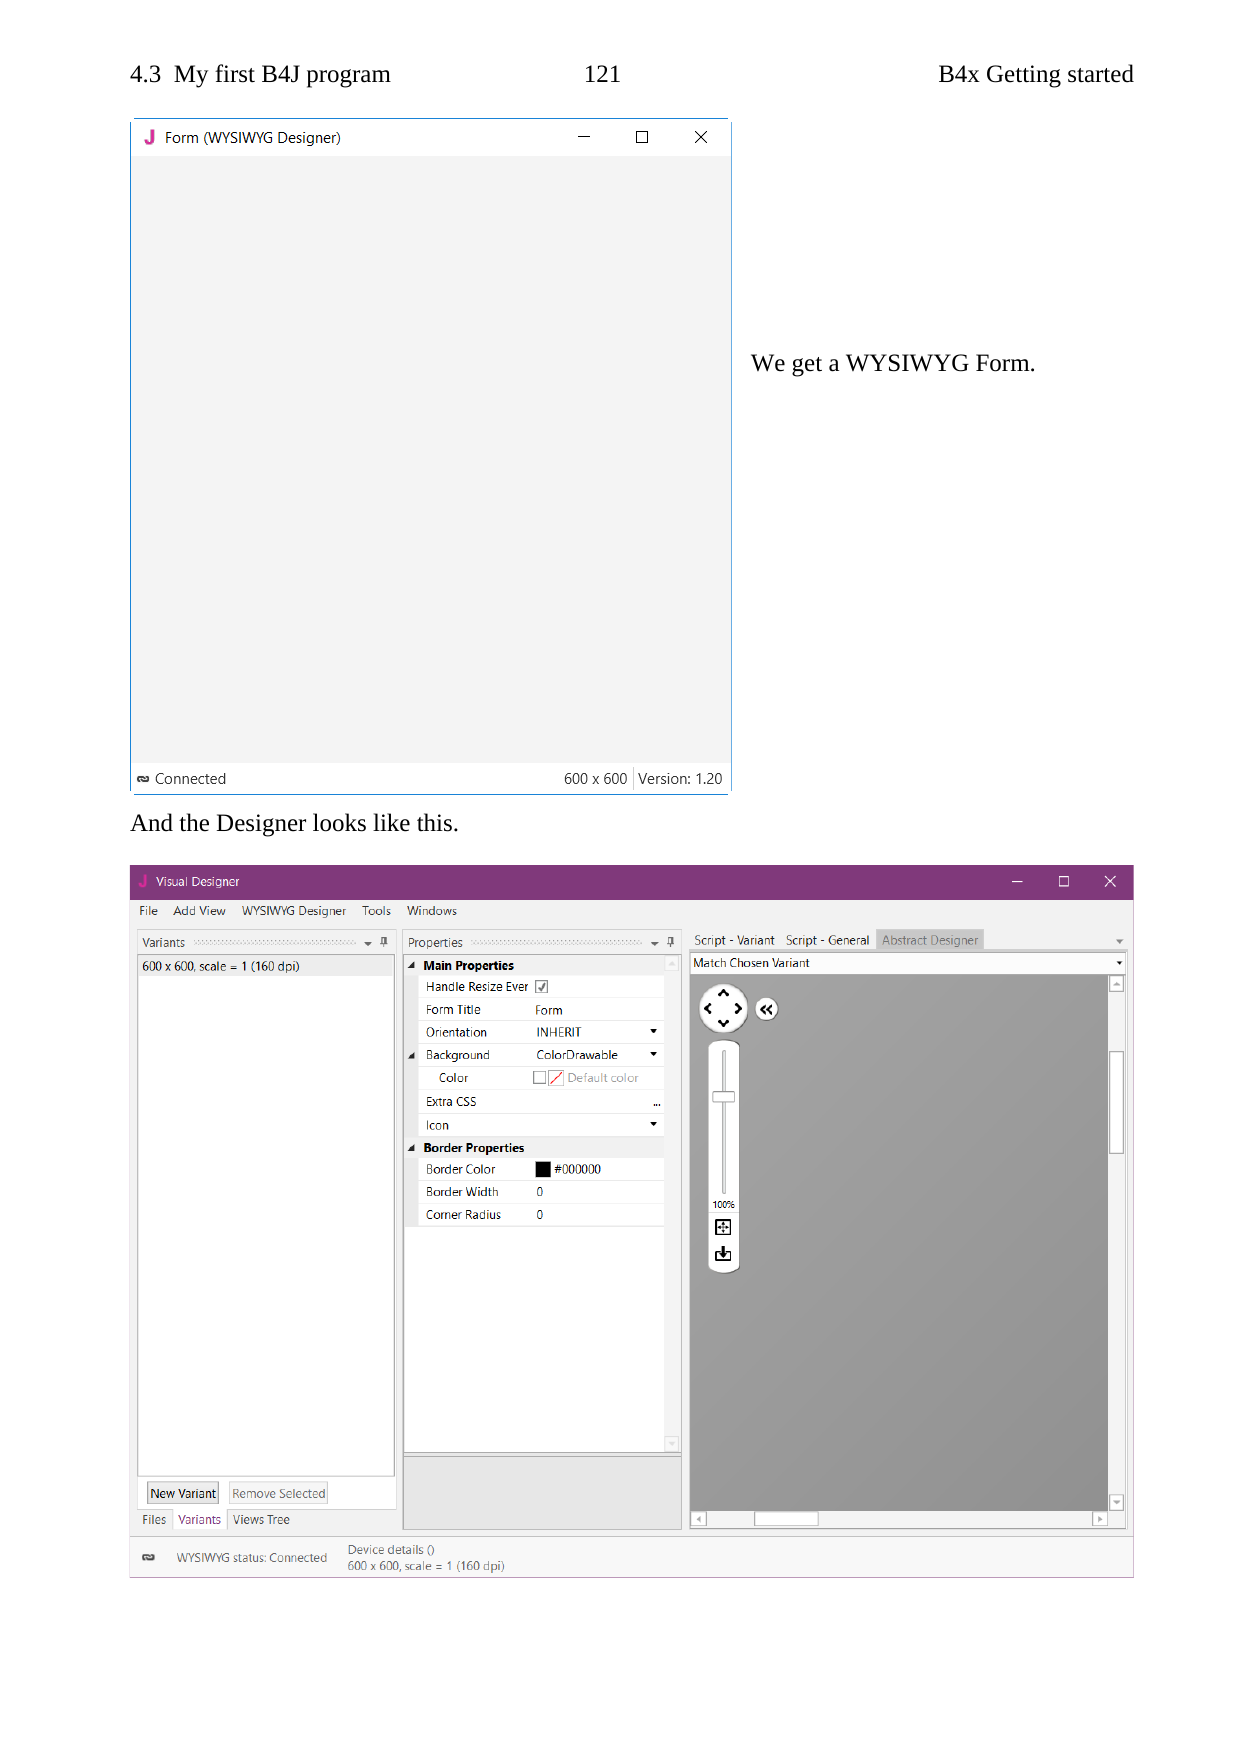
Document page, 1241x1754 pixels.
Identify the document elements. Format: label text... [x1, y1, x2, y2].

text We get a WYSIWYG Form. [732, 348, 1134, 377]
picture [129, 865, 1134, 1578]
picture [130, 118, 732, 795]
text And the Designer looks like this. [130, 808, 1134, 837]
